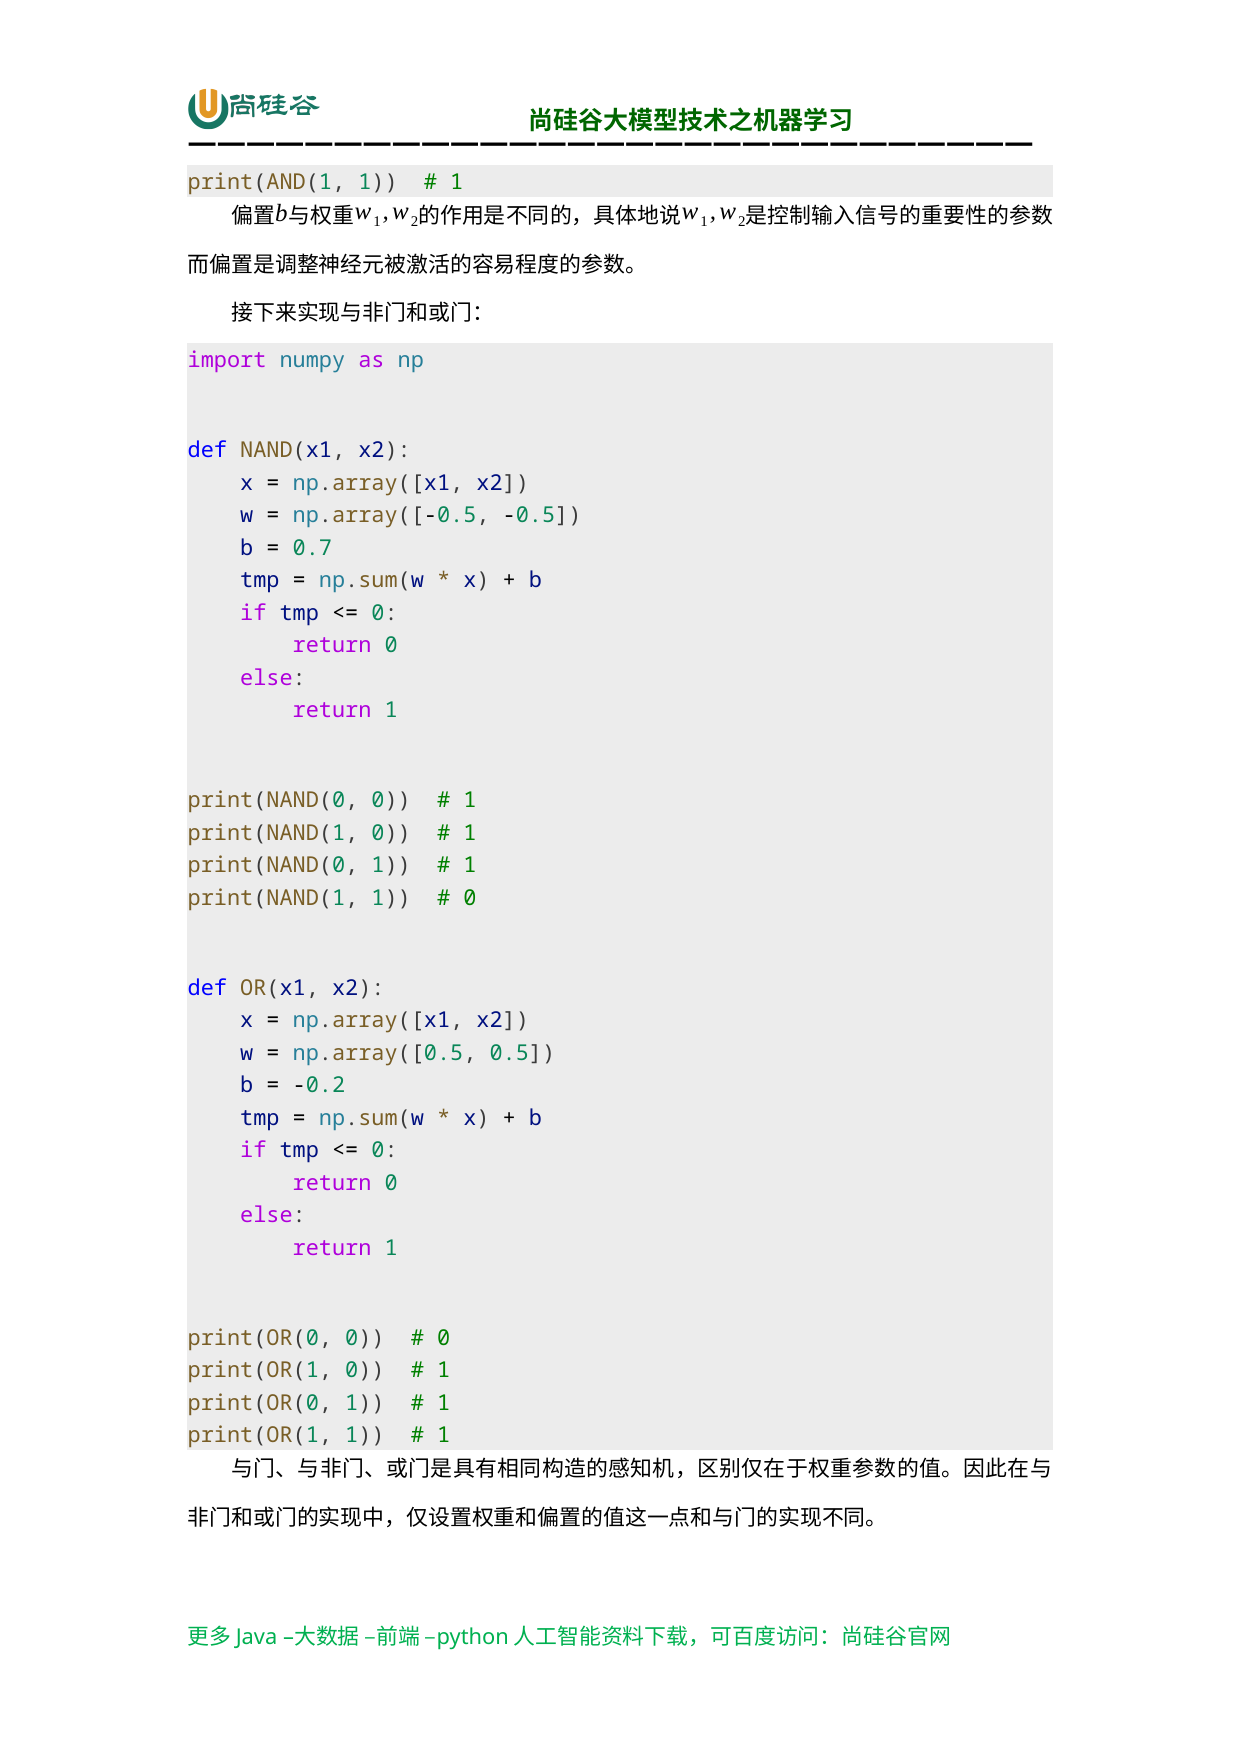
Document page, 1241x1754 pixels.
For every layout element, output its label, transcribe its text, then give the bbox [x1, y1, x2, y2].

text return 0 [187, 628, 1053, 660]
text print(NAND(0, 1)) # 1 [187, 848, 1053, 880]
text tmp = np.sum(w * x) + b [187, 563, 1053, 595]
text def OR(x1, x2): [187, 970, 1053, 1003]
text print(AND(1, 1)) # 1 [187, 165, 1053, 197]
text w = np.array([0.5, 0.5]) [187, 1035, 1053, 1068]
text b = 0.7 [187, 530, 1053, 563]
text w = np.array([-0.5, -0.5]) [187, 498, 1053, 530]
text else: [187, 1198, 1053, 1230]
text if tmp <= 0: [187, 1133, 1053, 1165]
text 接下来实现与非门和或门： [187, 294, 1053, 327]
text else: [187, 660, 1053, 693]
text print(NAND(0, 0)) # 1 [187, 783, 1053, 815]
text print(NAND(1, 0)) # 1 [187, 815, 1053, 848]
text x = np.array([x1, x2]) [187, 465, 1053, 498]
text print(OR(0, 1)) # 1 [187, 1385, 1053, 1418]
text def NAND(x1, x2): [187, 433, 1053, 465]
text 偏置与权重的作用是不同的，具体地说是控制输入信号的重要性的参数，而偏置是调整神经元被激活的容易程度的参数。 [187, 197, 1053, 279]
text return 1 [187, 693, 1053, 725]
text print(OR(1, 1)) # 1 [187, 1418, 1053, 1450]
text import numpy as np [187, 343, 1053, 375]
picture [187, 88, 321, 130]
text b = -0.2 [187, 1068, 1053, 1100]
text return 1 [187, 1230, 1053, 1263]
text print(OR(1, 0)) # 1 [187, 1353, 1053, 1385]
text tmp = np.sum(w * x) + b [187, 1100, 1053, 1133]
text return 0 [187, 1165, 1053, 1198]
text if tmp <= 0: [187, 595, 1053, 628]
text 与门、与非门、或门是具有相同构造的感知机，区别仅在于权重参数的值。因此在与非门和或门的实现中，仅设置权重和偏置的值这一点和与门的实现不同。 [187, 1450, 1053, 1532]
text print(NAND(1, 1)) # 0 [187, 880, 1053, 913]
text x = np.array([x1, x2]) [187, 1003, 1053, 1035]
text print(OR(0, 0)) # 0 [187, 1320, 1053, 1353]
